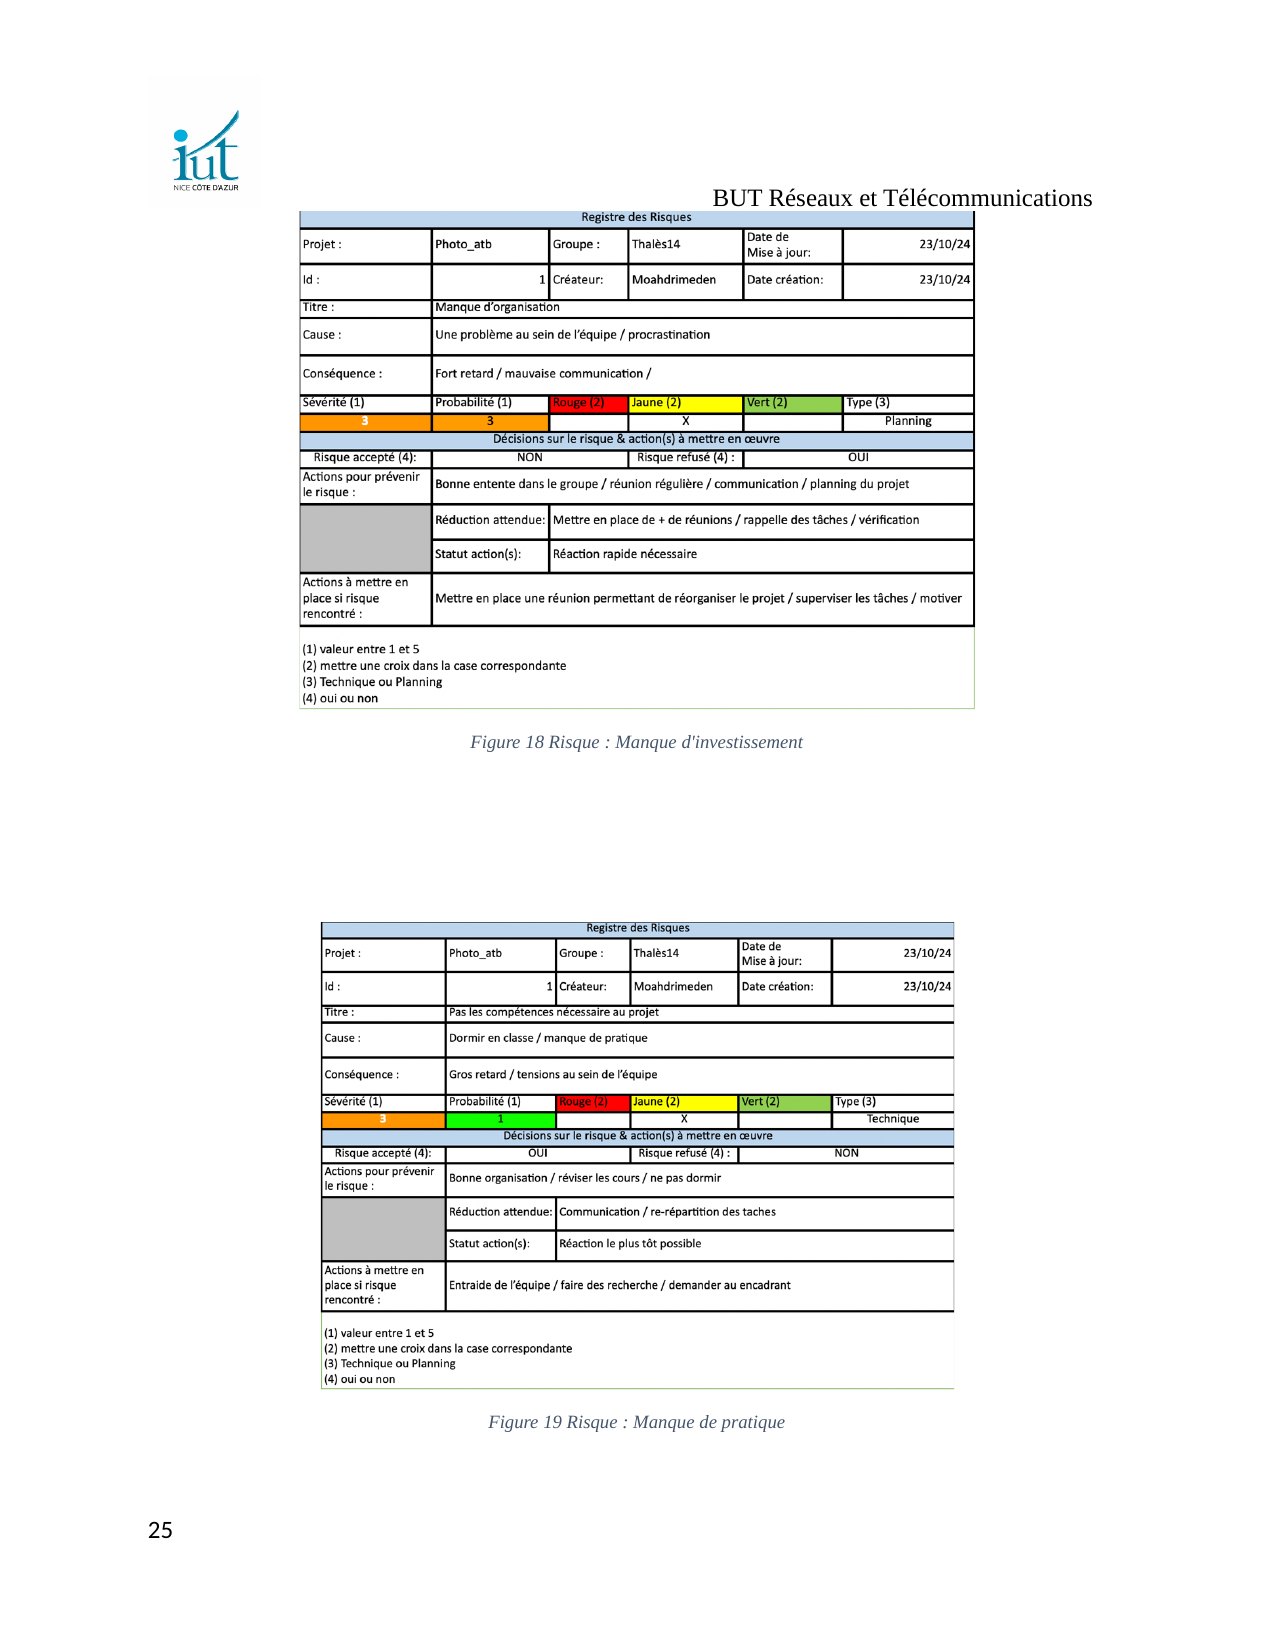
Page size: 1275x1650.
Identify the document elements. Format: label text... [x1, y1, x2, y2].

text Figure 19 Risque : Manque de pratique [148, 1411, 1127, 1432]
picture [147, 75, 263, 207]
picture [320, 922, 955, 1390]
picture [299, 211, 976, 710]
text Figure 18 Risque : Manque d'investissement [148, 731, 1127, 752]
